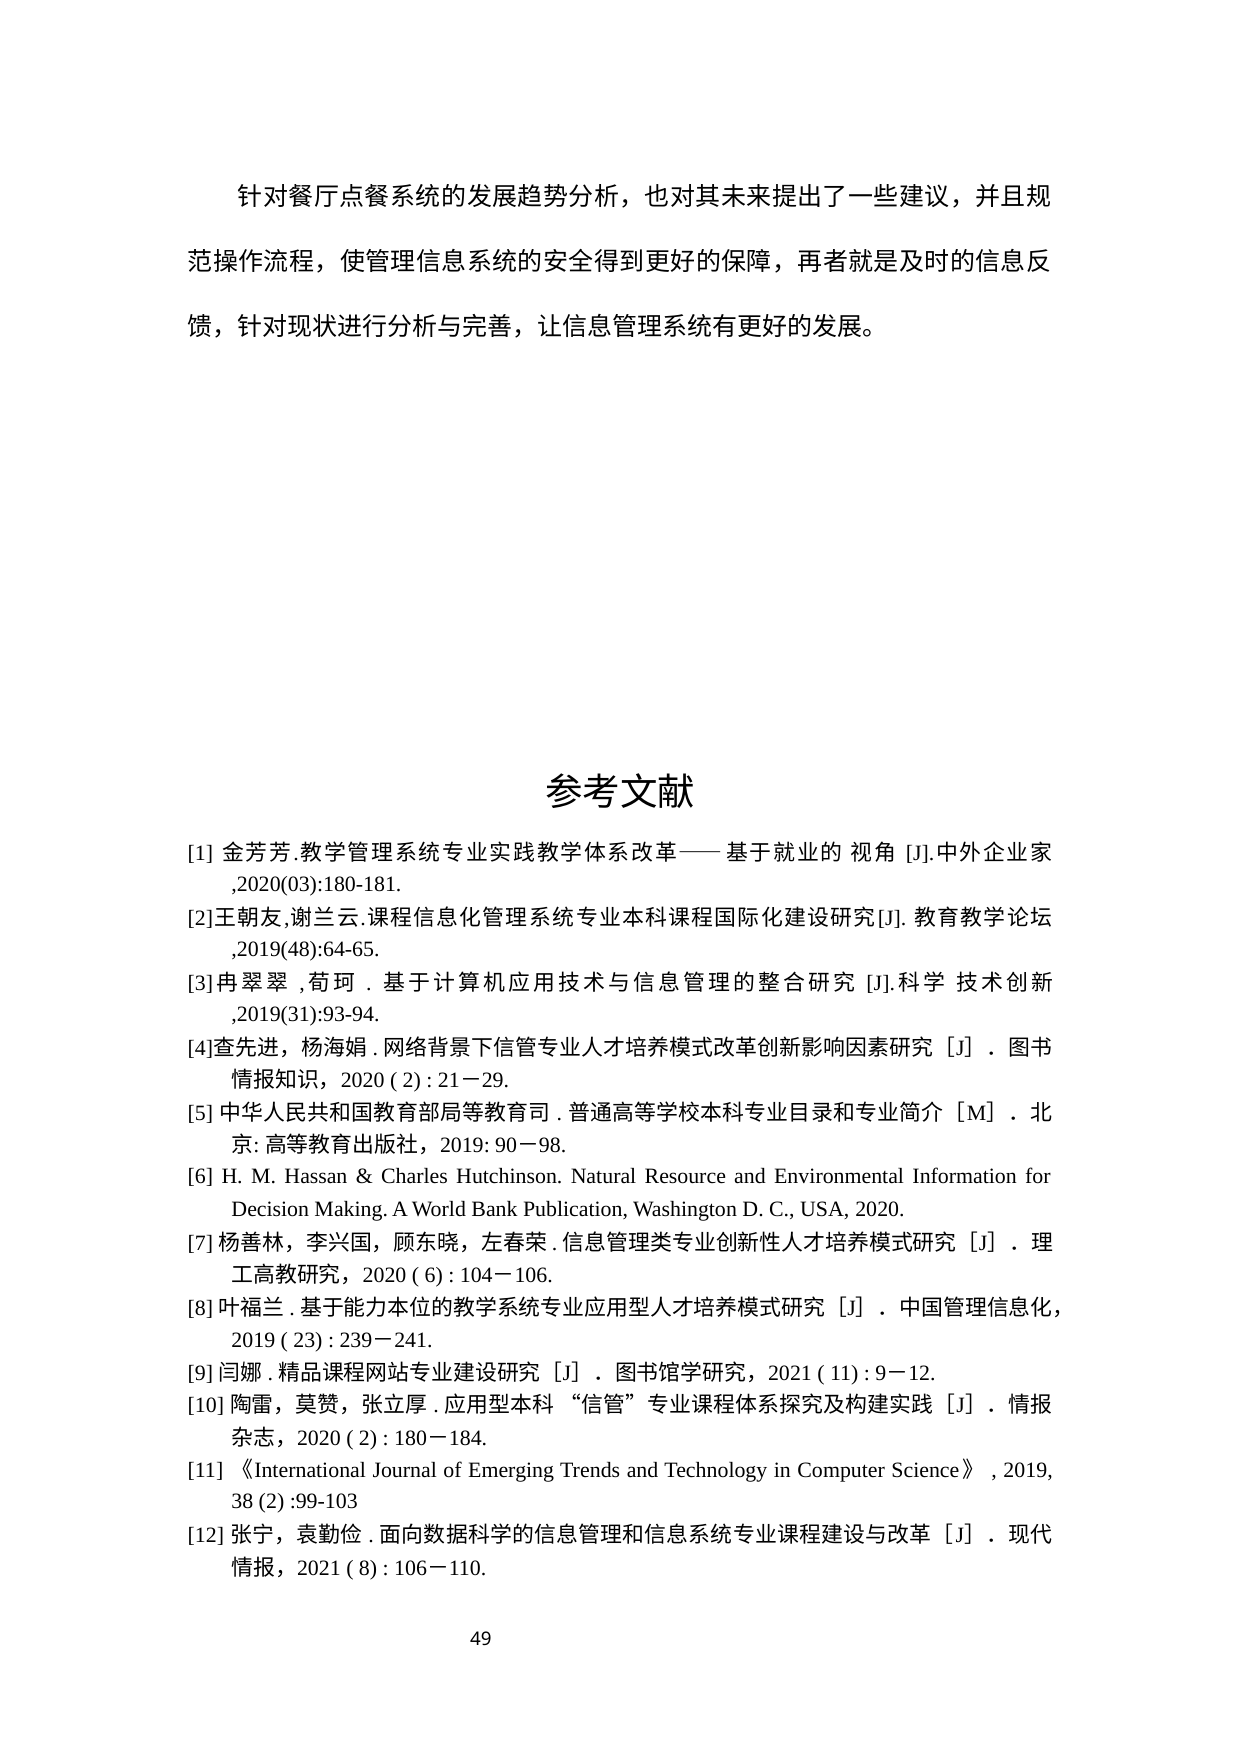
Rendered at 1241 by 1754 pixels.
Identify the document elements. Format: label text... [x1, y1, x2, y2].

text [12] 张宁，袁勤俭 . 面向数据科学的信息管理和信息系统专业课程建设与改革［J］．现代情报，2021 ( 8) : 106－110. [187, 1517, 1053, 1582]
text [10] 陶雷，莫赞，张立厚 . 应用型本科 “信管”专业课程体系探究及构建实践［J］．情报杂志，2020 ( 2) : 180－184. [187, 1387, 1053, 1452]
text [1] 金芳芳.教学管理系统专业实践教学体系改革——基于就业的 视角 [J].中外企业家 ,2020(03):180-181. [187, 834, 1053, 899]
text [3]冉翠翠 ,荀珂 . 基于计算机应用技术与信息管理的整合研究 [J].科学 技术创新 ,2019(31):93-94. [187, 964, 1053, 1029]
text [8] 叶福兰 . 基于能力本位的教学系统专业应用型人才培养模式研究［J］．中国管理信息化，2019 ( 23) : 239－241. [187, 1289, 1053, 1354]
text [9] 闫娜 . 精品课程网站专业建设研究［J］．图书馆学研究，2021 ( 11) : 9－12. [187, 1354, 1053, 1387]
text [4]查先进，杨海娟 . 网络背景下信管专业人才培养模式改革创新影响因素研究［J］．图书情报知识，2020 ( 2) : 21－29. [187, 1029, 1053, 1094]
text 针对餐厅点餐系统的发展趋势分析，也对其未来提出了一些建议，并且规范操作流程，使管理信息系统的安全得到更好的保障，再者就是及时的信息反馈，针对现状进行分析与完善，让信息管理系统有更好的发展。 [187, 162, 1053, 357]
text 参考文献 [187, 757, 1053, 822]
text [2]王朝友,谢兰云.课程信息化管理系统专业本科课程国际化建设研究[J]. 教育教学论坛 ,2019(48):64-65. [187, 899, 1053, 964]
text [6] H. M. Hassan & Charles Hutchinson. Natural Resource and Environmental Information for Decision Making. A World Bank Publication, Washington D. C., USA, 2020. [187, 1159, 1053, 1224]
text [11] 《International Journal of Emerging Trends and Technology in Computer Science》 , 2019, 38 (2) :99-103 [187, 1452, 1053, 1517]
text [5] 中华人民共和国教育部局等教育司 . 普通高等学校本科专业目录和专业简介［M］．北京: 高等教育出版社，2019: 90－98. [187, 1094, 1053, 1159]
text [7] 杨善林，李兴国，顾东晓，左春荣 . 信息管理类专业创新性人才培养模式研究［J］．理工高教研究，2020 ( 6) : 104－106. [187, 1224, 1053, 1289]
